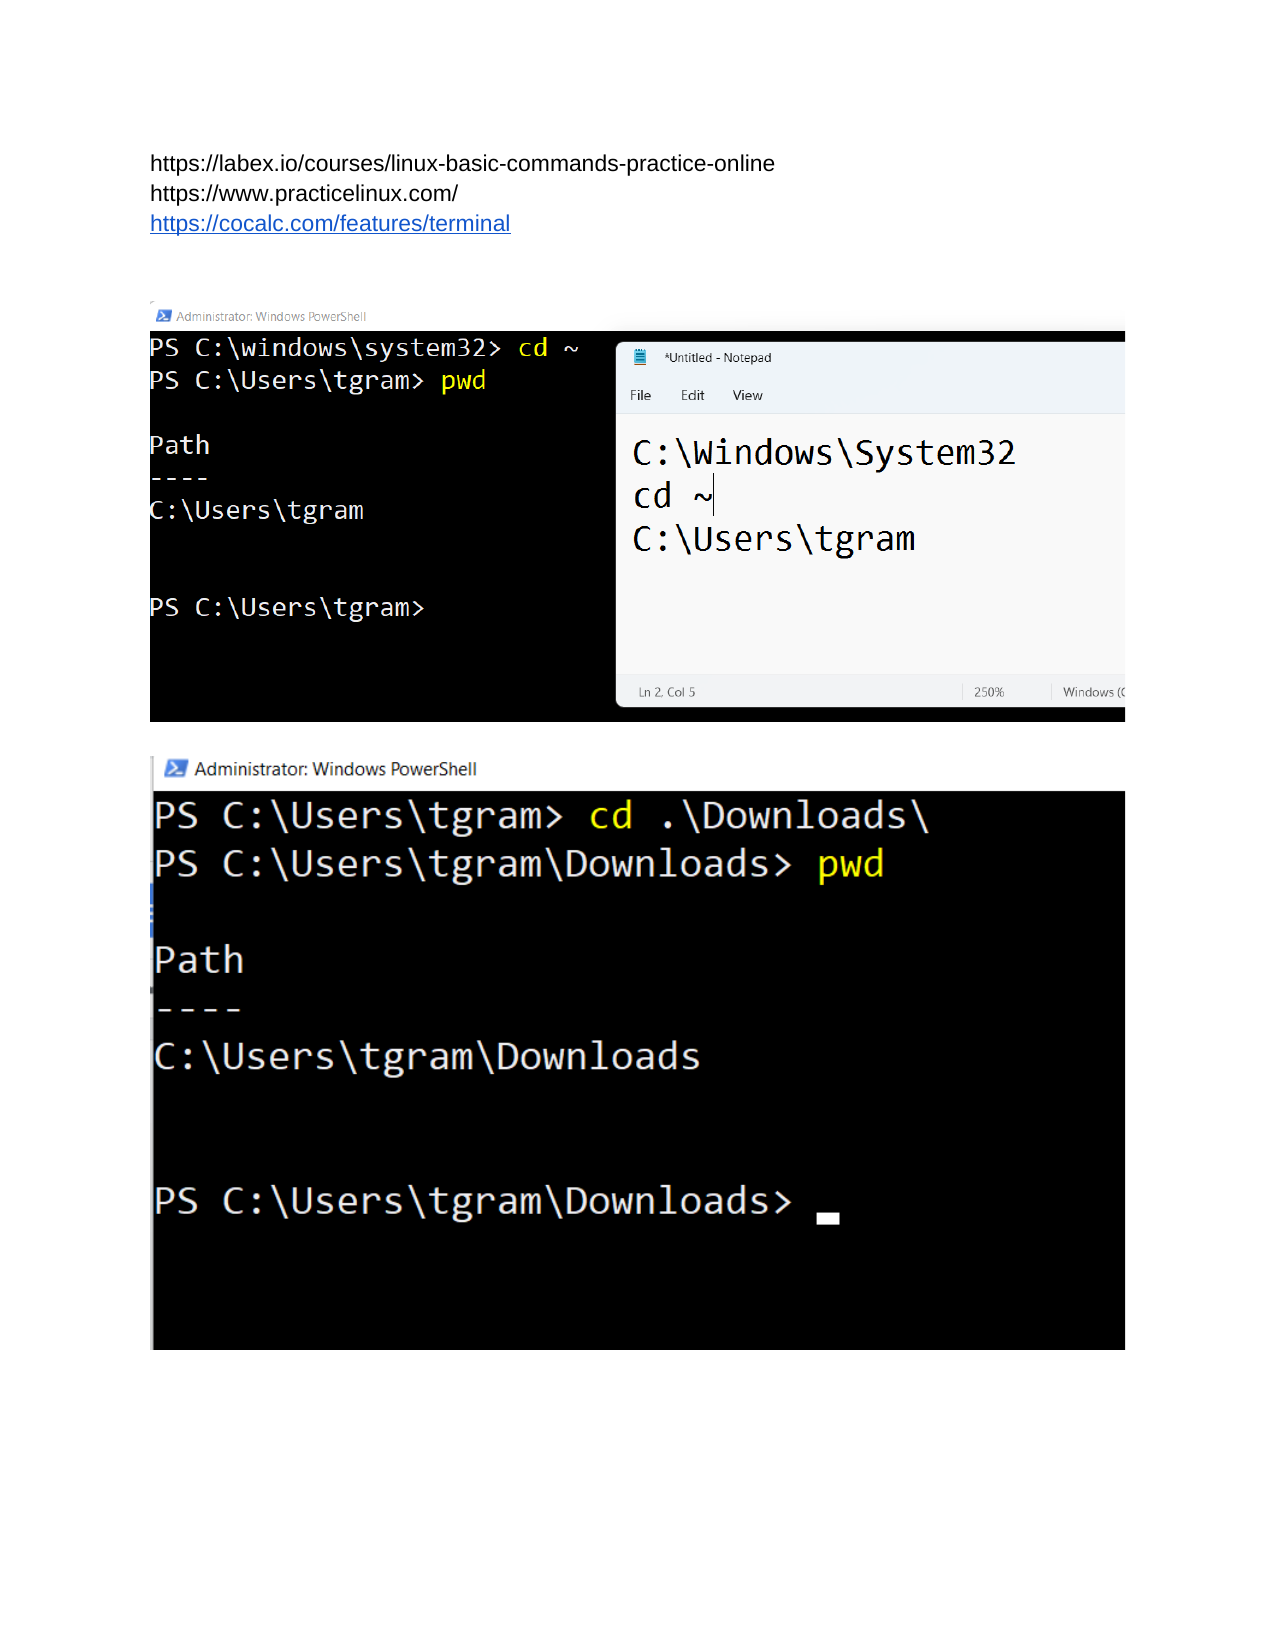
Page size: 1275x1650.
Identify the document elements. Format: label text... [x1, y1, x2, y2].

text https://cocalc.com/features/terminal [150, 210, 1125, 237]
text https://labex.io/courses/linux-basic-commands-practice-online [150, 150, 1125, 176]
picture [150, 301, 1125, 722]
text https://www.practicelinux.com/ [150, 180, 1125, 207]
picture [150, 756, 1125, 1350]
